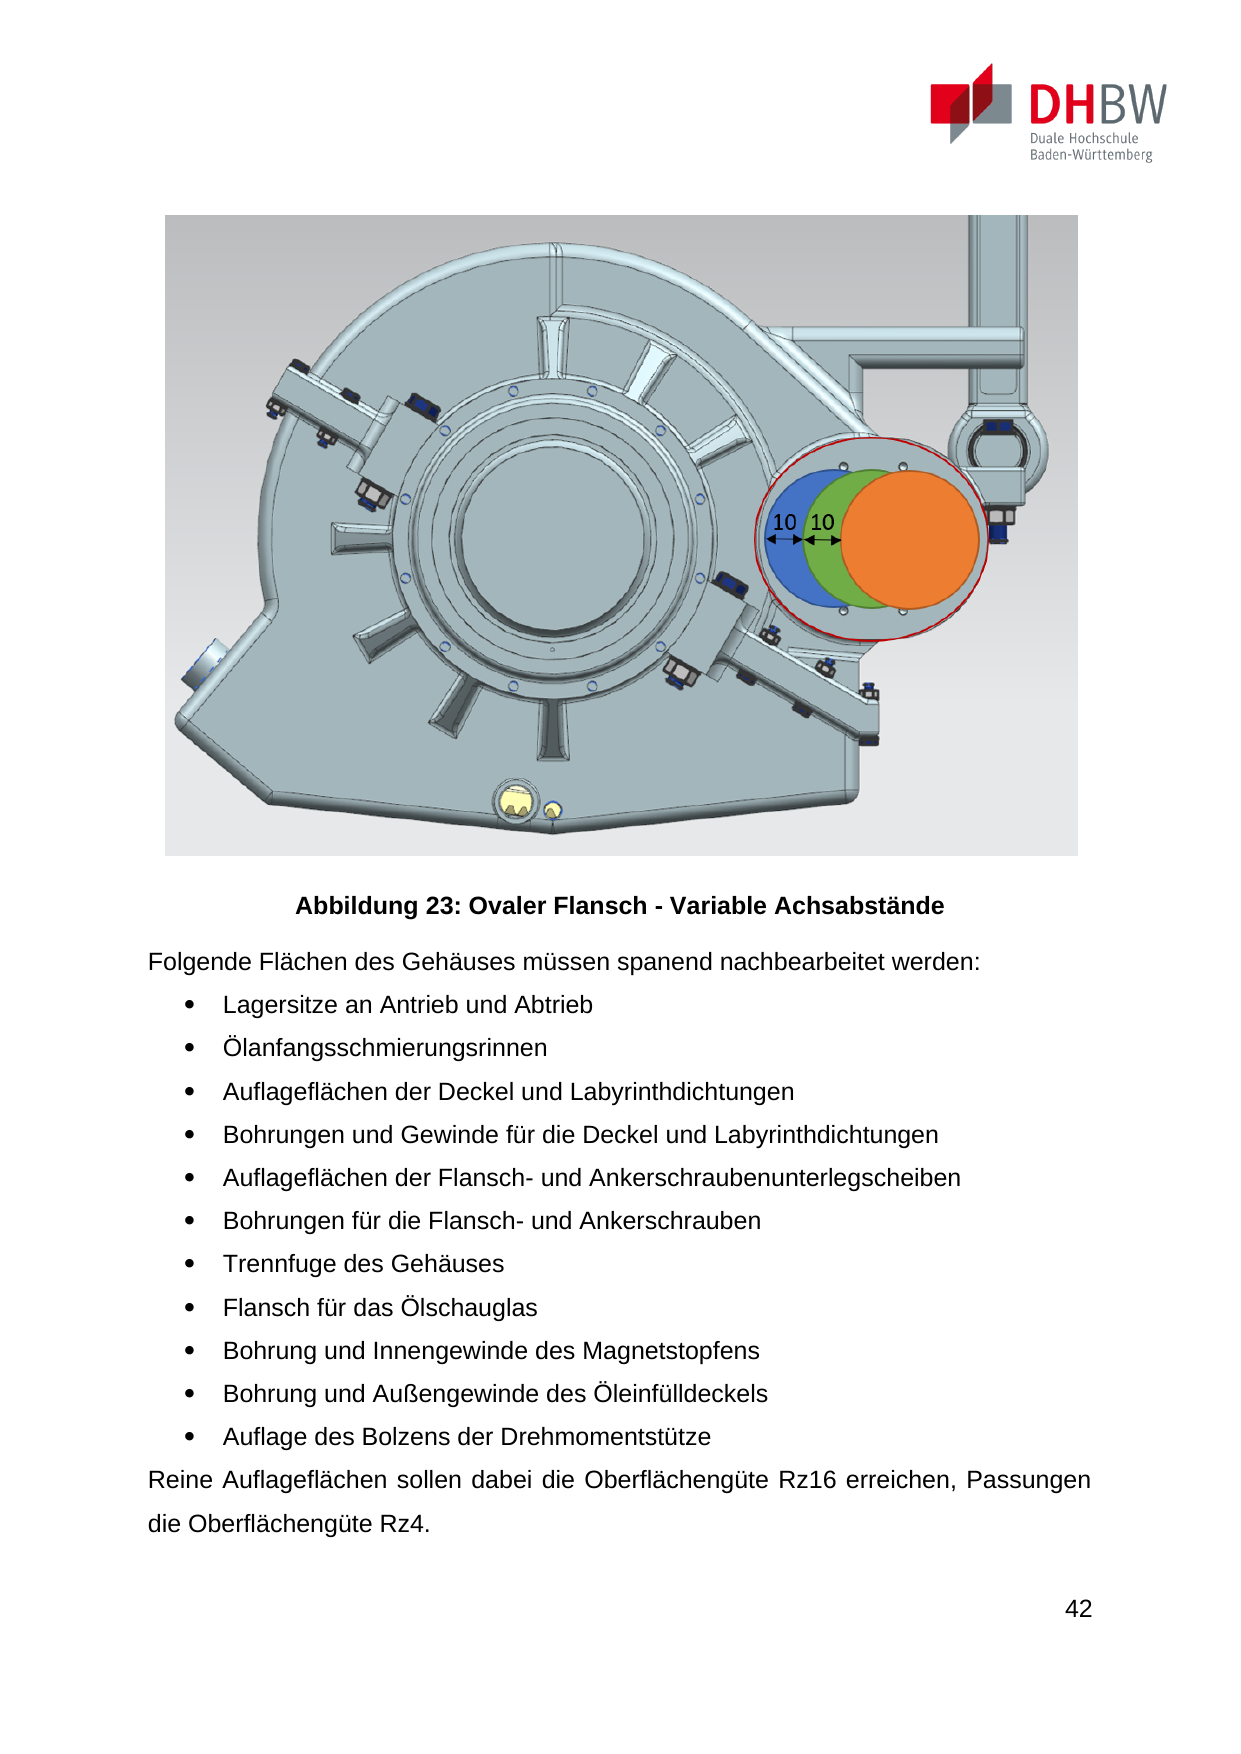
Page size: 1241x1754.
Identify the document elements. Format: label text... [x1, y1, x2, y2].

list Bohrungen für die Flansch- und Ankerschrauben [185, 1206, 1092, 1235]
list Ölanfangsschmierungsrinnen [185, 1033, 1092, 1062]
text Folgende Flächen des Gehäuses müssen spanend nachbearbeitet werden: [148, 947, 1092, 976]
list Bohrung und Innengewinde des Magnetstopfens [185, 1336, 1092, 1365]
list Auflage des Bolzens der Drehmomentstütze [185, 1422, 1092, 1451]
list Flansch für das Ölschauglas [185, 1293, 1092, 1321]
picture [930, 63, 1167, 163]
picture [147, 206, 1093, 865]
list Lagersitze an Antrieb und Abtrieb [185, 990, 1092, 1019]
list Auflageflächen der Flansch- und Ankerschraubenunterlegscheiben [185, 1163, 1092, 1192]
text Reine Auflageflächen sollen dabei die Oberflächengüte Rz16 erreichen, Passungen die Oberflächengüte Rz4. [148, 1466, 1092, 1537]
text Abbildung 23: Ovaler Flansch - Variable Achsabstände [148, 891, 1092, 920]
list Bohrungen und Gewinde für die Deckel und Labyrinthdichtungen [185, 1120, 1092, 1148]
list Bohrung und Außengewinde des Öleinfülldeckels [185, 1379, 1092, 1408]
list Trennfuge des Gehäuses [185, 1249, 1092, 1278]
list Auflageflächen der Deckel und Labyrinthdichtungen [185, 1076, 1092, 1105]
